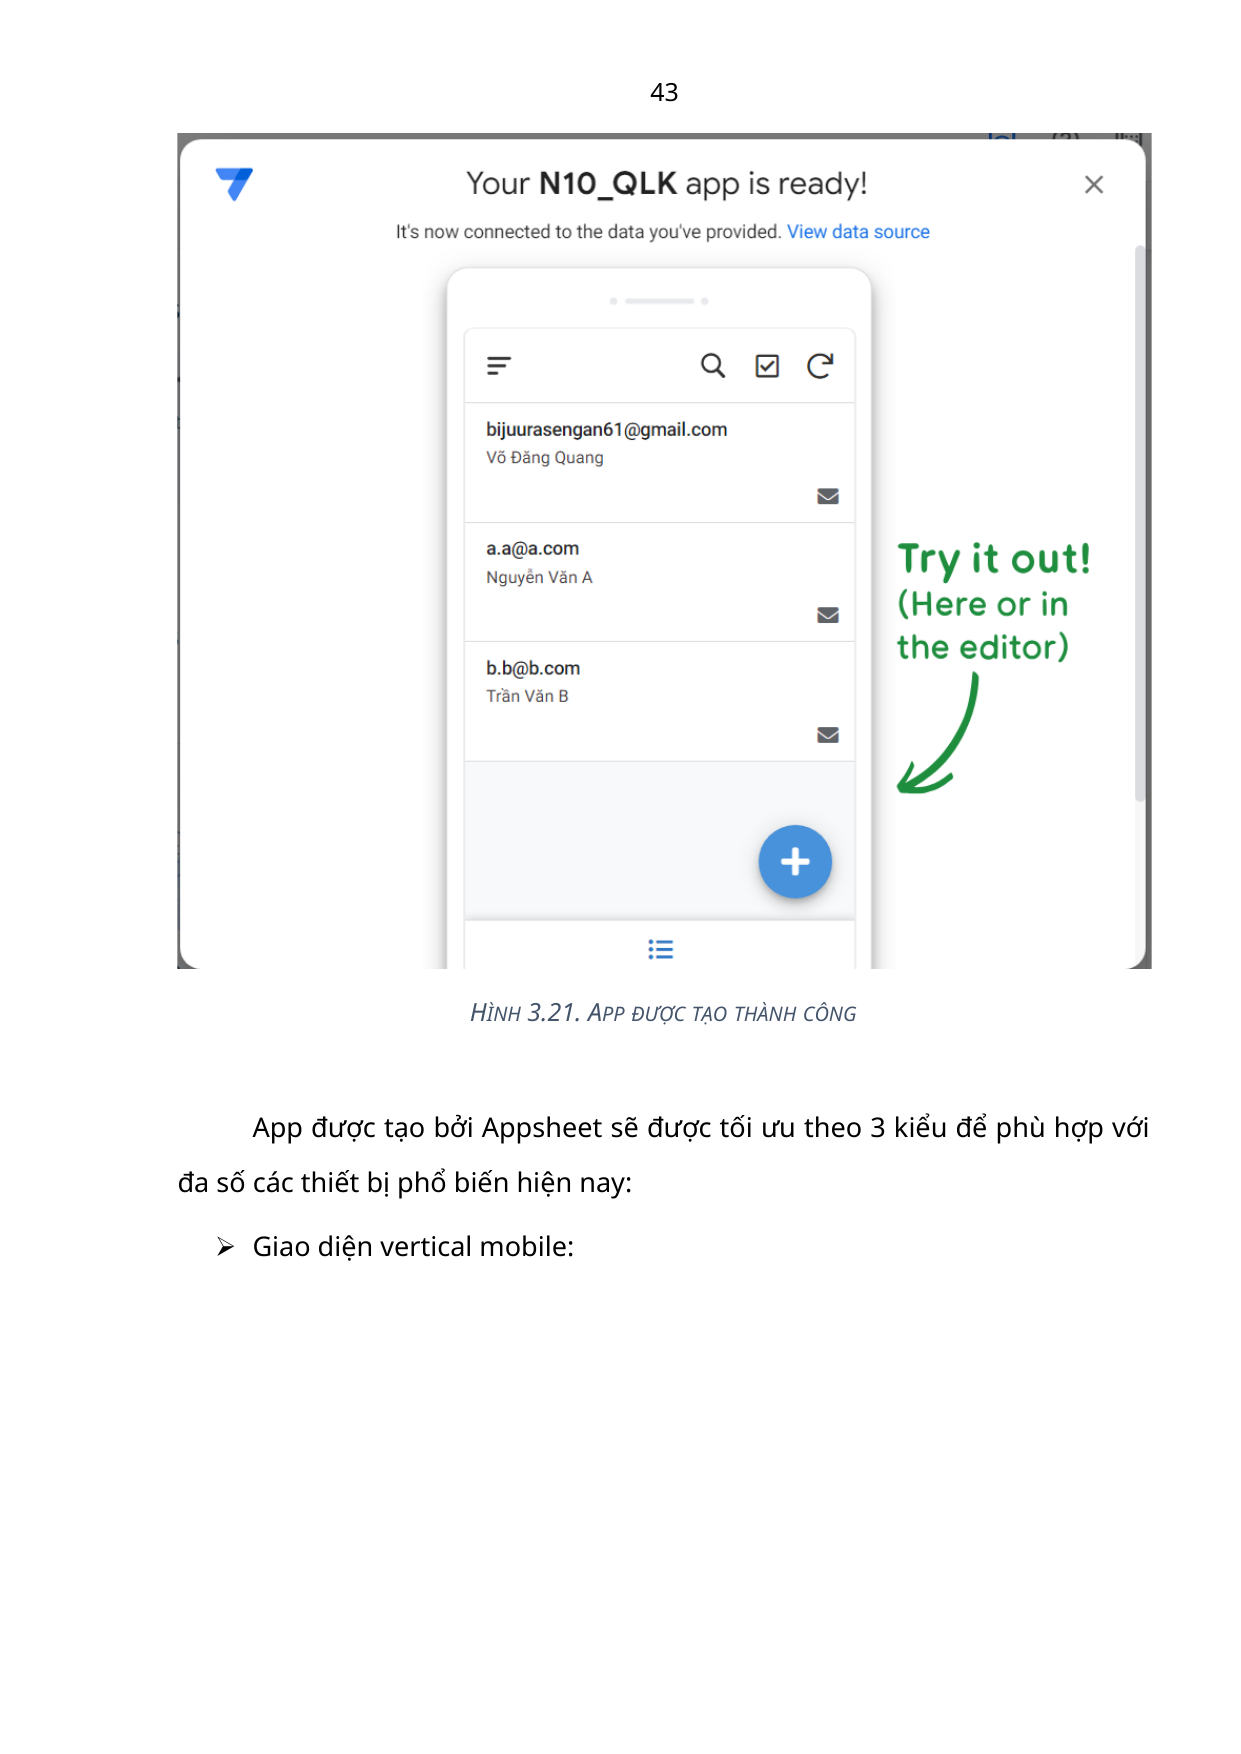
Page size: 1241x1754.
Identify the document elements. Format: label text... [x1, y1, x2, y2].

list Giao diện vertical mobile: [215, 1228, 1152, 1264]
text App được tạo bởi Appsheet sẽ được tối ưu theo 3 kiểu để phù hợp với đa số các thiết bị phổ biến hiện nay: [177, 1109, 1152, 1201]
picture [177, 133, 1152, 969]
text Hình 3.21. App được tạo thành công [177, 994, 1152, 1028]
